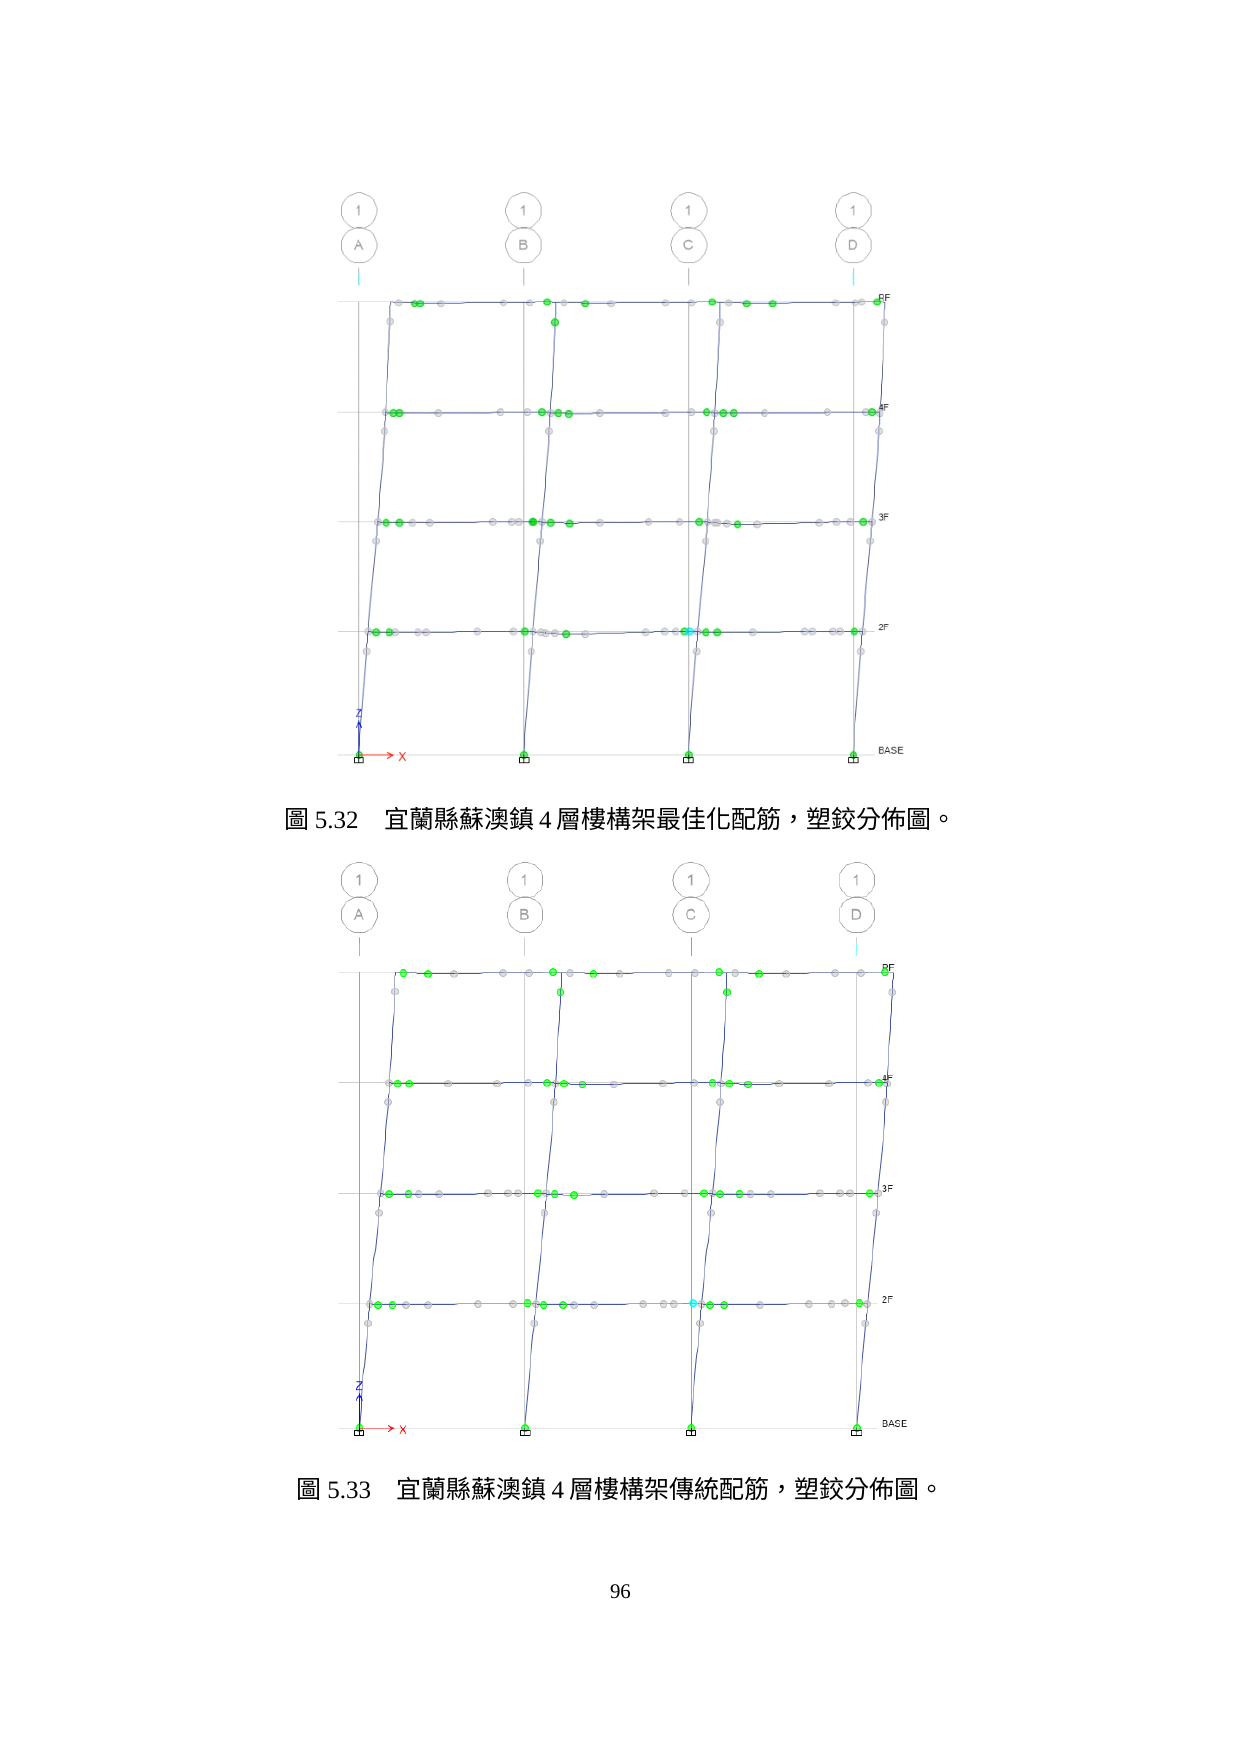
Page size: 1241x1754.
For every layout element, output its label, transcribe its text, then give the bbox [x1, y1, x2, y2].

picture [328, 184, 913, 775]
picture [325, 854, 916, 1445]
